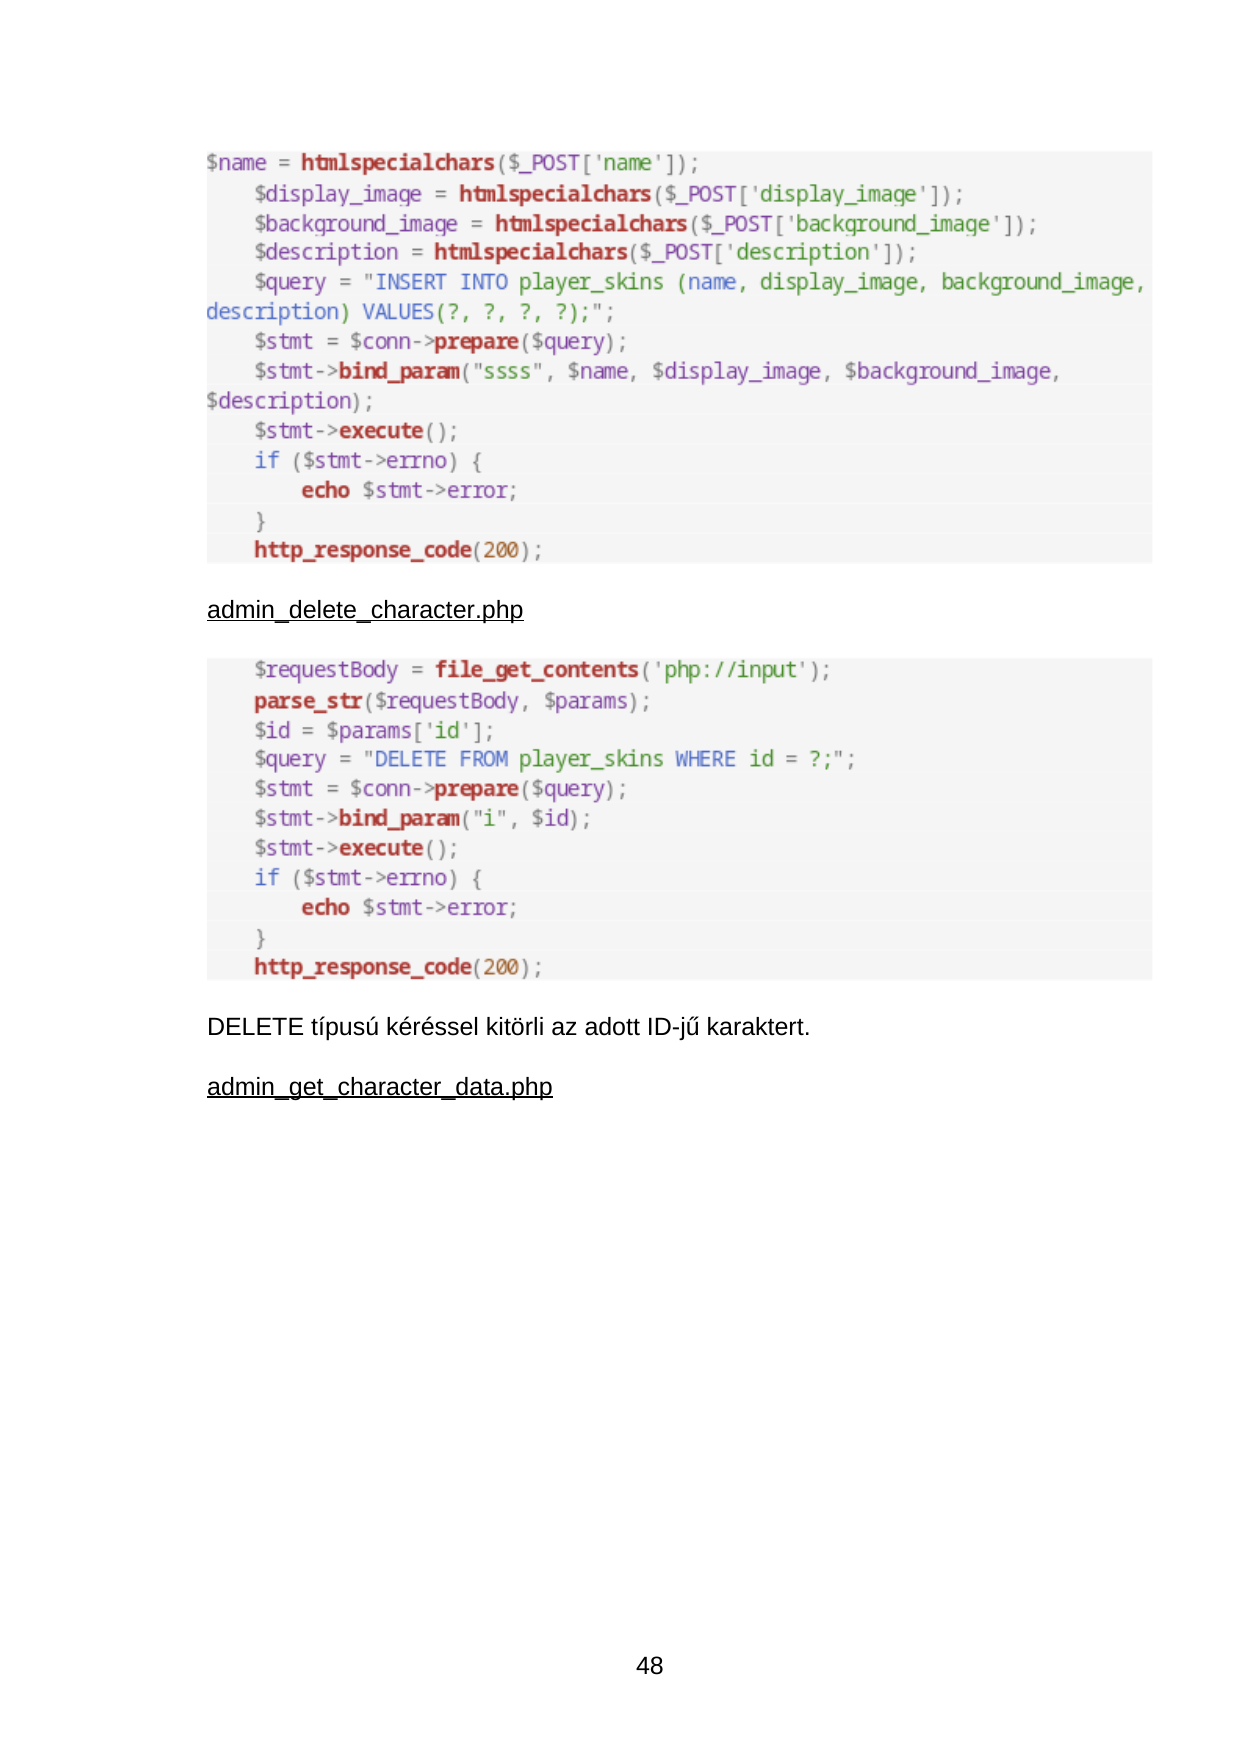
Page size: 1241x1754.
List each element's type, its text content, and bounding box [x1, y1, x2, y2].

text admin_delete_character.php [207, 595, 1092, 623]
text DELETE típusú kéréssel kitörli az adott ID-jű karaktert. [207, 1012, 1092, 1040]
text admin_get_character_data.php [207, 1071, 1092, 1100]
